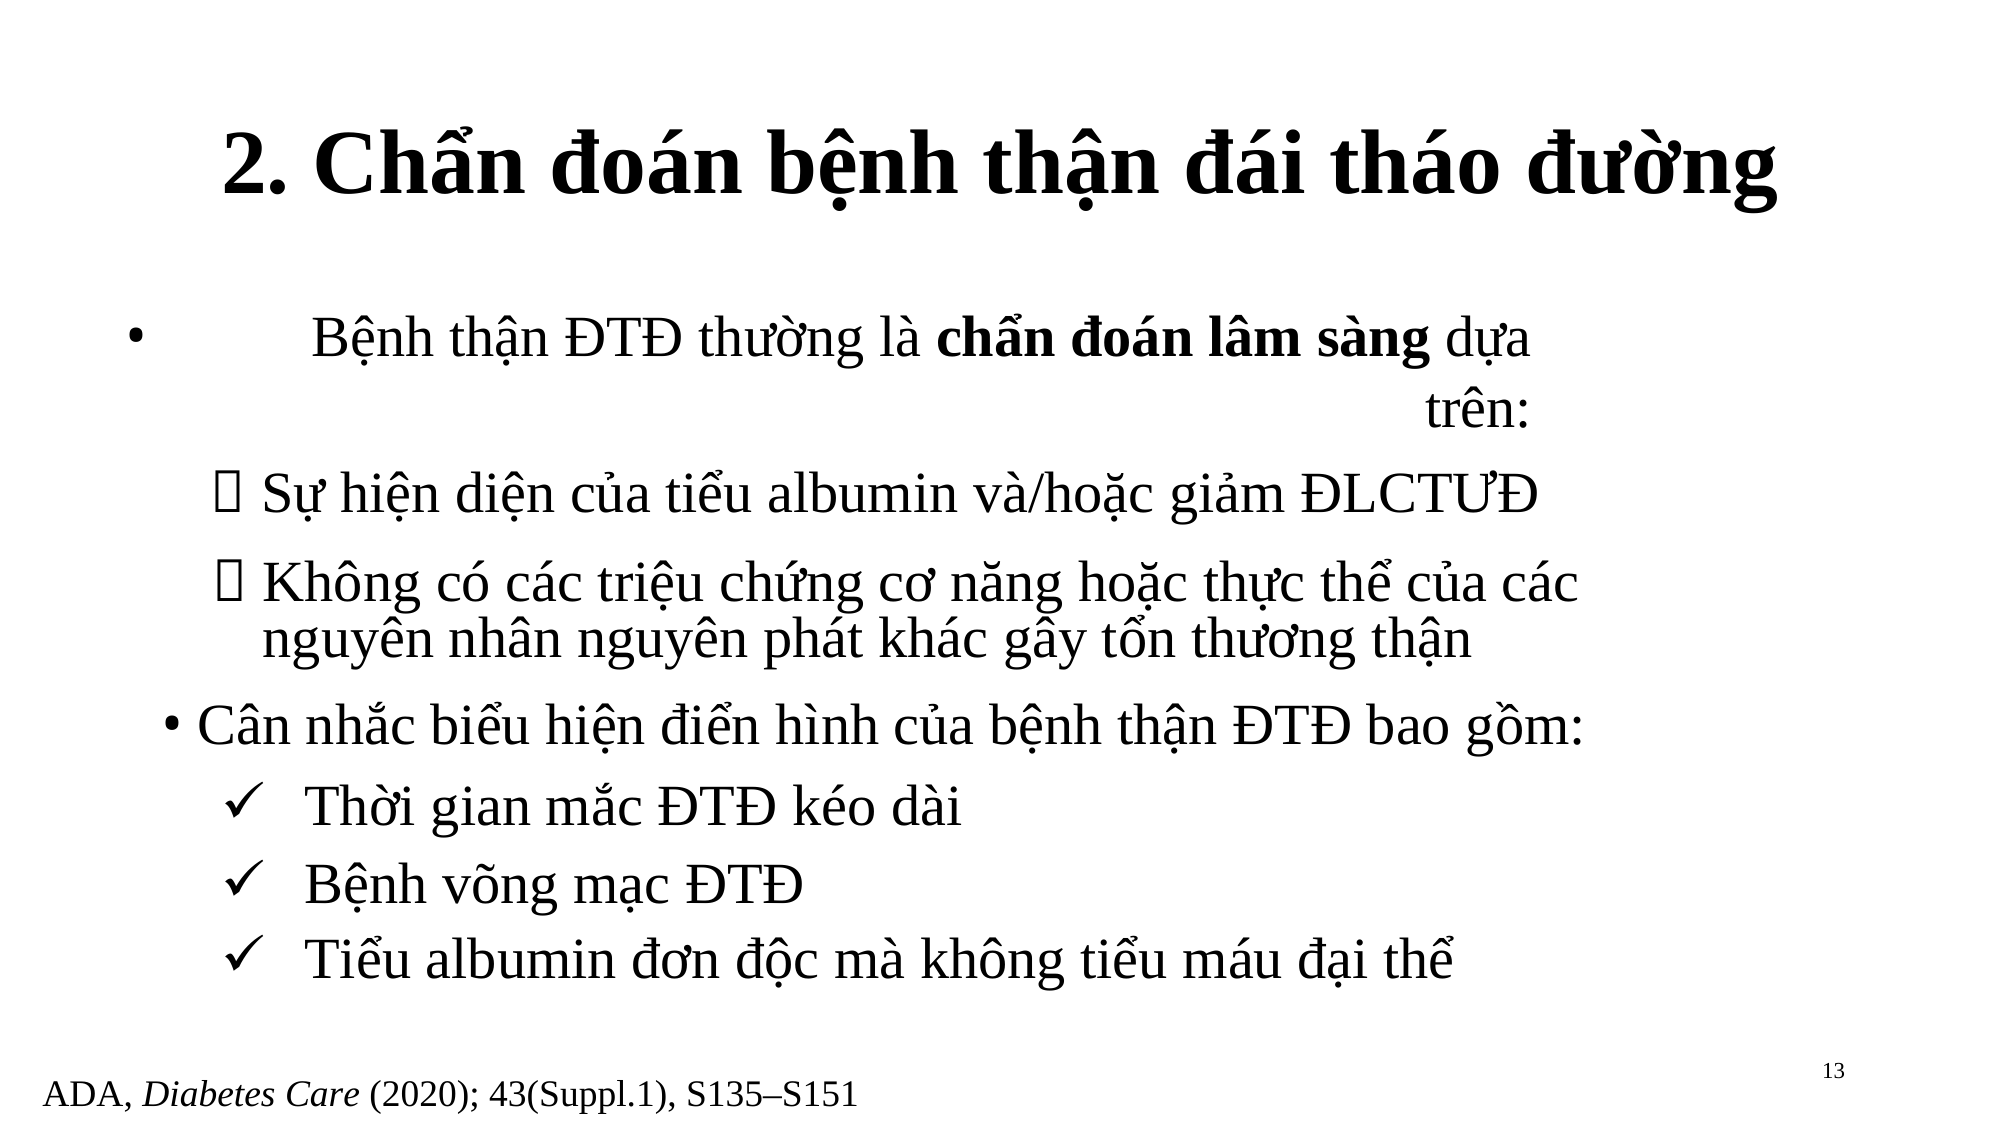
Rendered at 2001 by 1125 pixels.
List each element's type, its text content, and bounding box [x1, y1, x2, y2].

list Bệnh thận ĐTĐ thường là chẩn đoán lâm sàng dựa trên: [4, 294, 1531, 440]
list Cân nhắc biểu hiện điển hình của bệnh thận ĐTĐ bao gồm: [161, 682, 2000, 761]
list Không có các triệu chứng cơ năng hoặc thực thể của các nguyên nhân nguyên phát khác gây tổn thương thận [212, 549, 1763, 669]
list Bệnh võng mạc ĐTĐ [221, 849, 2000, 916]
list Sự hiện diện của tiểu albumin và/hoặc giảm ĐLCTƯĐ [4, 450, 1540, 530]
subtitle Chẩn đoán bệnh thận đái tháo đường [221, 108, 2000, 214]
list Thời gian mắc ĐTĐ kéo dài [221, 771, 2000, 838]
list Tiểu albumin đơn độc mà không tiểu máu đại thể [221, 924, 2000, 991]
